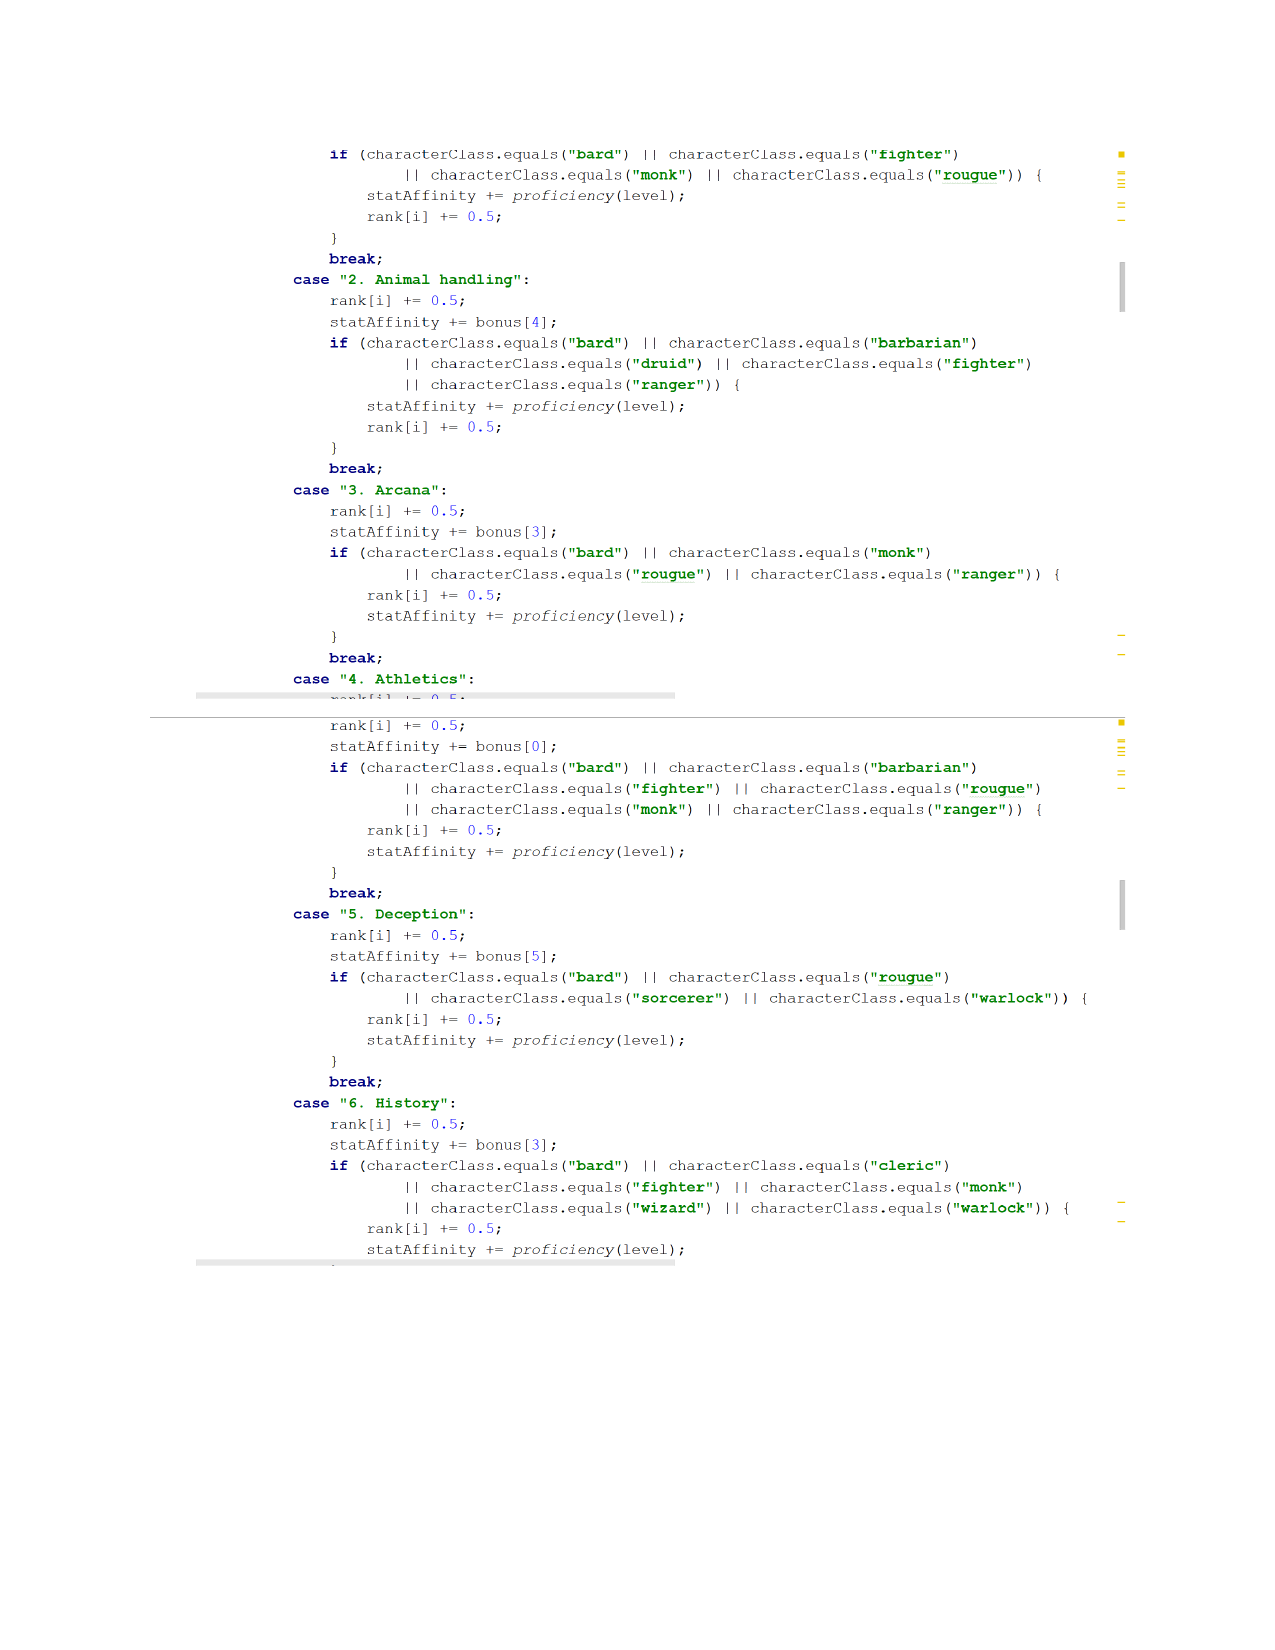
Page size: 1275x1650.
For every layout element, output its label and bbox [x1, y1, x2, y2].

picture [150, 717, 1125, 1266]
picture [150, 150, 1125, 699]
